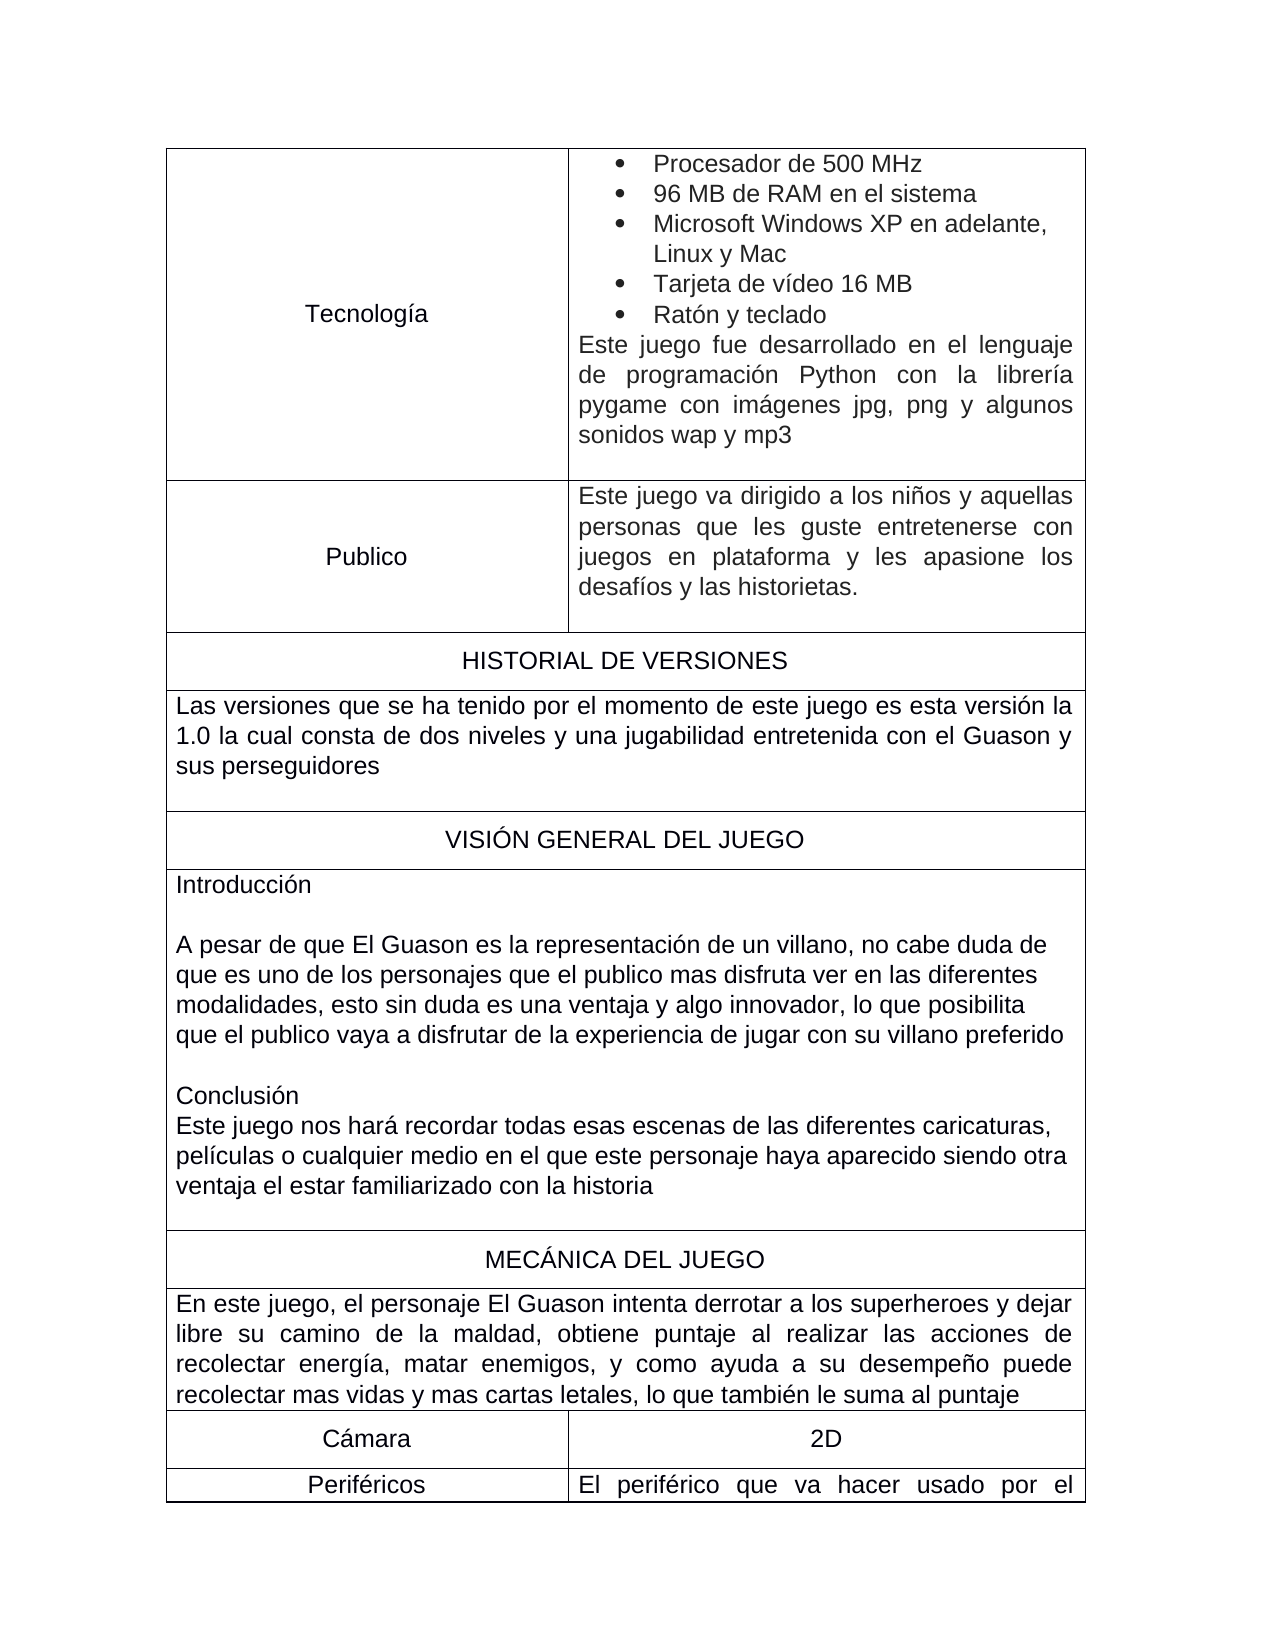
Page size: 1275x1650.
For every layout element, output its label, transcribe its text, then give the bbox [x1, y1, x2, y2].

table_cell MECÁNICA DEL JUEGO [167, 1231, 1085, 1288]
table_cell HISTORIAL DE VERSIONES [167, 633, 1085, 690]
table_cell Procesador de 500 MHz 96 MB de RAM en el sistema Microsoft Windows XP en adelante, Linux y Mac Tarjeta de vídeo 16 MB Ratón y teclado Este juego fue desarrollado en el lenguaje de programación Python con la librería pygame con imágenes jpg, png y algunos sonidos wap y mp3 [569, 149, 1085, 480]
table_cell Tecnología [167, 149, 568, 480]
table_cell Este juego va dirigido a los niños y aquellas personas que les guste entretenerse con juegos en plataforma y les apasione los desafíos y las historietas. [569, 481, 1085, 632]
table_cell Periféricos [167, 1469, 568, 1501]
table_cell VISIÓN GENERAL DEL JUEGO [167, 812, 1085, 869]
table_cell Cámara [167, 1411, 568, 1467]
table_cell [569, 1469, 1085, 1501]
table_cell Publico [167, 481, 568, 632]
table_cell Las versiones que se ha tenido por el momento de este juego es esta versión la 1.0 la cual consta de dos niveles y una jugabilidad entretenida con el Guason y sus perseguidores [167, 691, 1085, 811]
table_cell Introducción A pesar de que El Guason es la representación de un villano, no cabe duda de que es uno de los personajes que el publico mas disfruta ver en las diferentes modalidades, esto sin duda es una ventaja y algo innovador, lo que posibilita que el publico vaya a disfrutar de la experiencia de jugar con su villano preferido Conclusión Este juego nos hará recordar todas esas escenas de las diferentes caricaturas, películas o cualquier medio en el que este personaje haya aparecido siendo otra ventaja el estar familiarizado con la historia [167, 870, 1085, 1230]
table_cell En este juego, el personaje El Guason intenta derrotar a los superheroes y dejar libre su camino de la maldad, obtiene puntaje al realizar las acciones de recolectar energía, matar enemigos, y como ayuda a su desempeño puede recolectar mas vidas y mas cartas letales, lo que también le suma al puntaje [167, 1289, 1085, 1409]
table_cell 2D [569, 1411, 1085, 1467]
